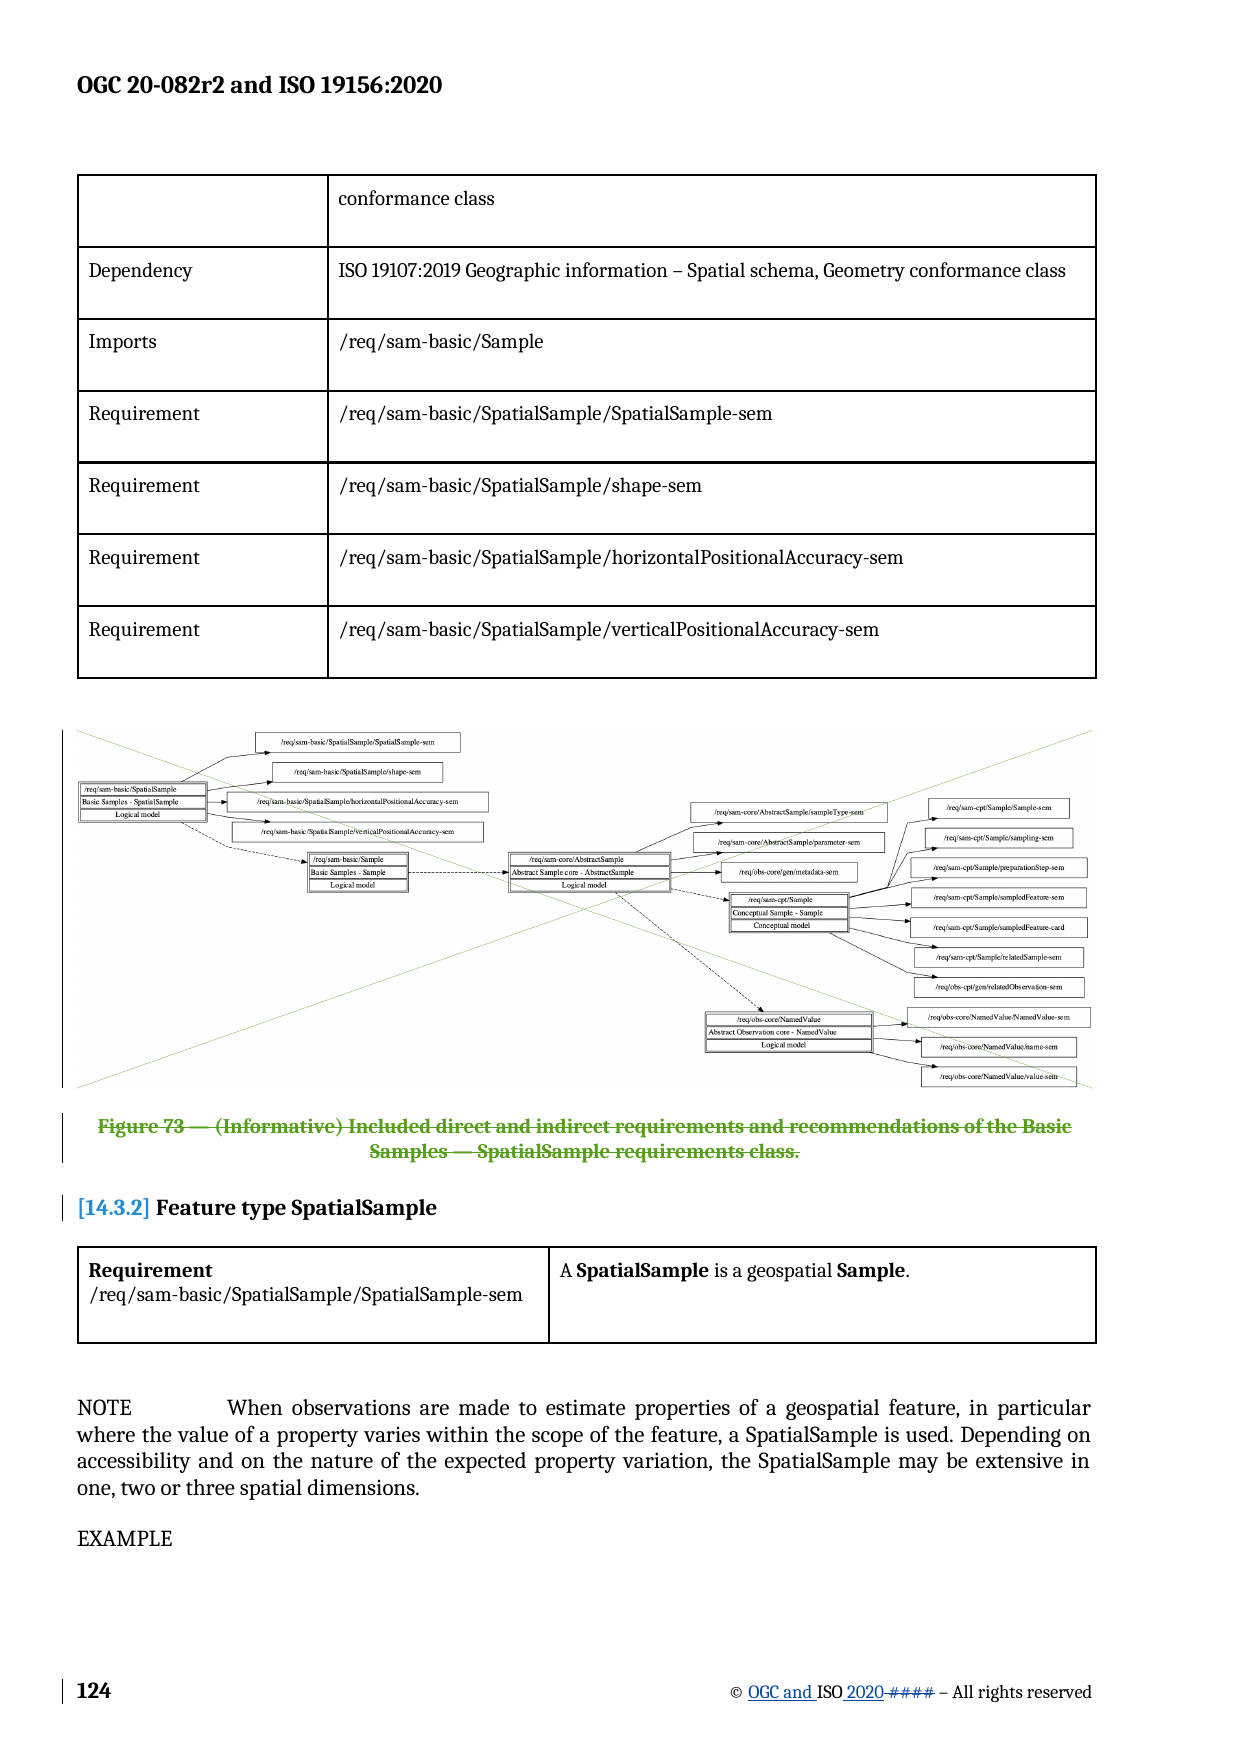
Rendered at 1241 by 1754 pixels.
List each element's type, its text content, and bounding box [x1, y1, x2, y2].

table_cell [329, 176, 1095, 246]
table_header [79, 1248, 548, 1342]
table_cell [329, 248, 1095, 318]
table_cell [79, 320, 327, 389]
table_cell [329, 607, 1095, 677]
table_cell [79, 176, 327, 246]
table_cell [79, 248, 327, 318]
picture [78, 910, 1091, 1089]
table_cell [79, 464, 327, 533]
text EXAMPLE [77, 1526, 1092, 1552]
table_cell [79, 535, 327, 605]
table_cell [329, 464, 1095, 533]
subtitle Feature type SpatialSample [77, 1194, 1092, 1221]
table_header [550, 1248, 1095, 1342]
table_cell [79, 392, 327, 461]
text NOTE When observations are made to estimate properties of a geospatial feature, in particular where the value of a property varies within the scope of the feature, a SpatialSample is used. Depending on accessibility and on the nature of the expected property variation, the SpatialSample may be extensive in one, two or three spatial dimensions. [77, 1395, 1092, 1501]
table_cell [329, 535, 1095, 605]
picture [587, 731, 1093, 1087]
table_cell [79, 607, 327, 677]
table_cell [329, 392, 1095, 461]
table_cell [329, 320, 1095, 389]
picture [79, 730, 1090, 909]
picture [76, 731, 582, 1088]
